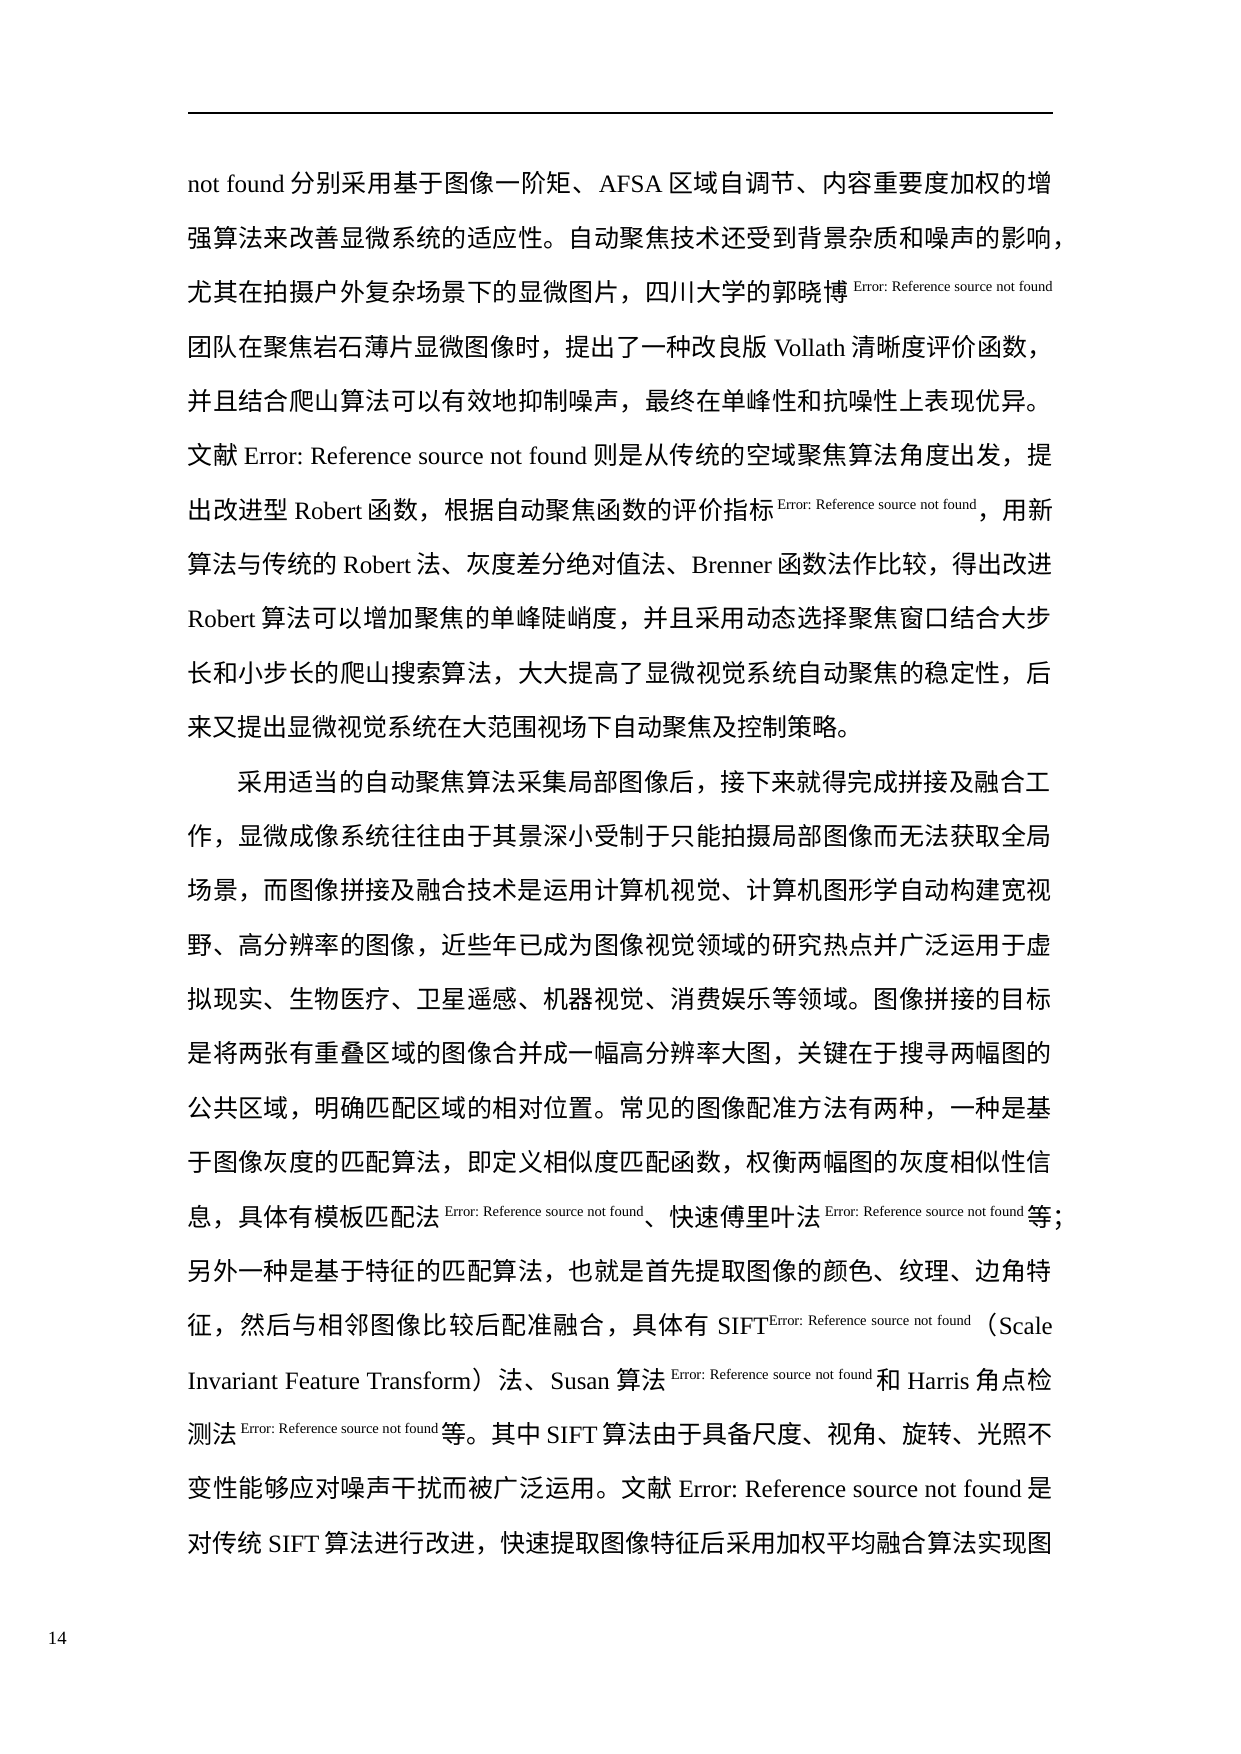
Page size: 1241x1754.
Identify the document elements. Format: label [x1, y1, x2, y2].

text [187, 762, 1053, 1559]
text [187, 164, 1053, 744]
